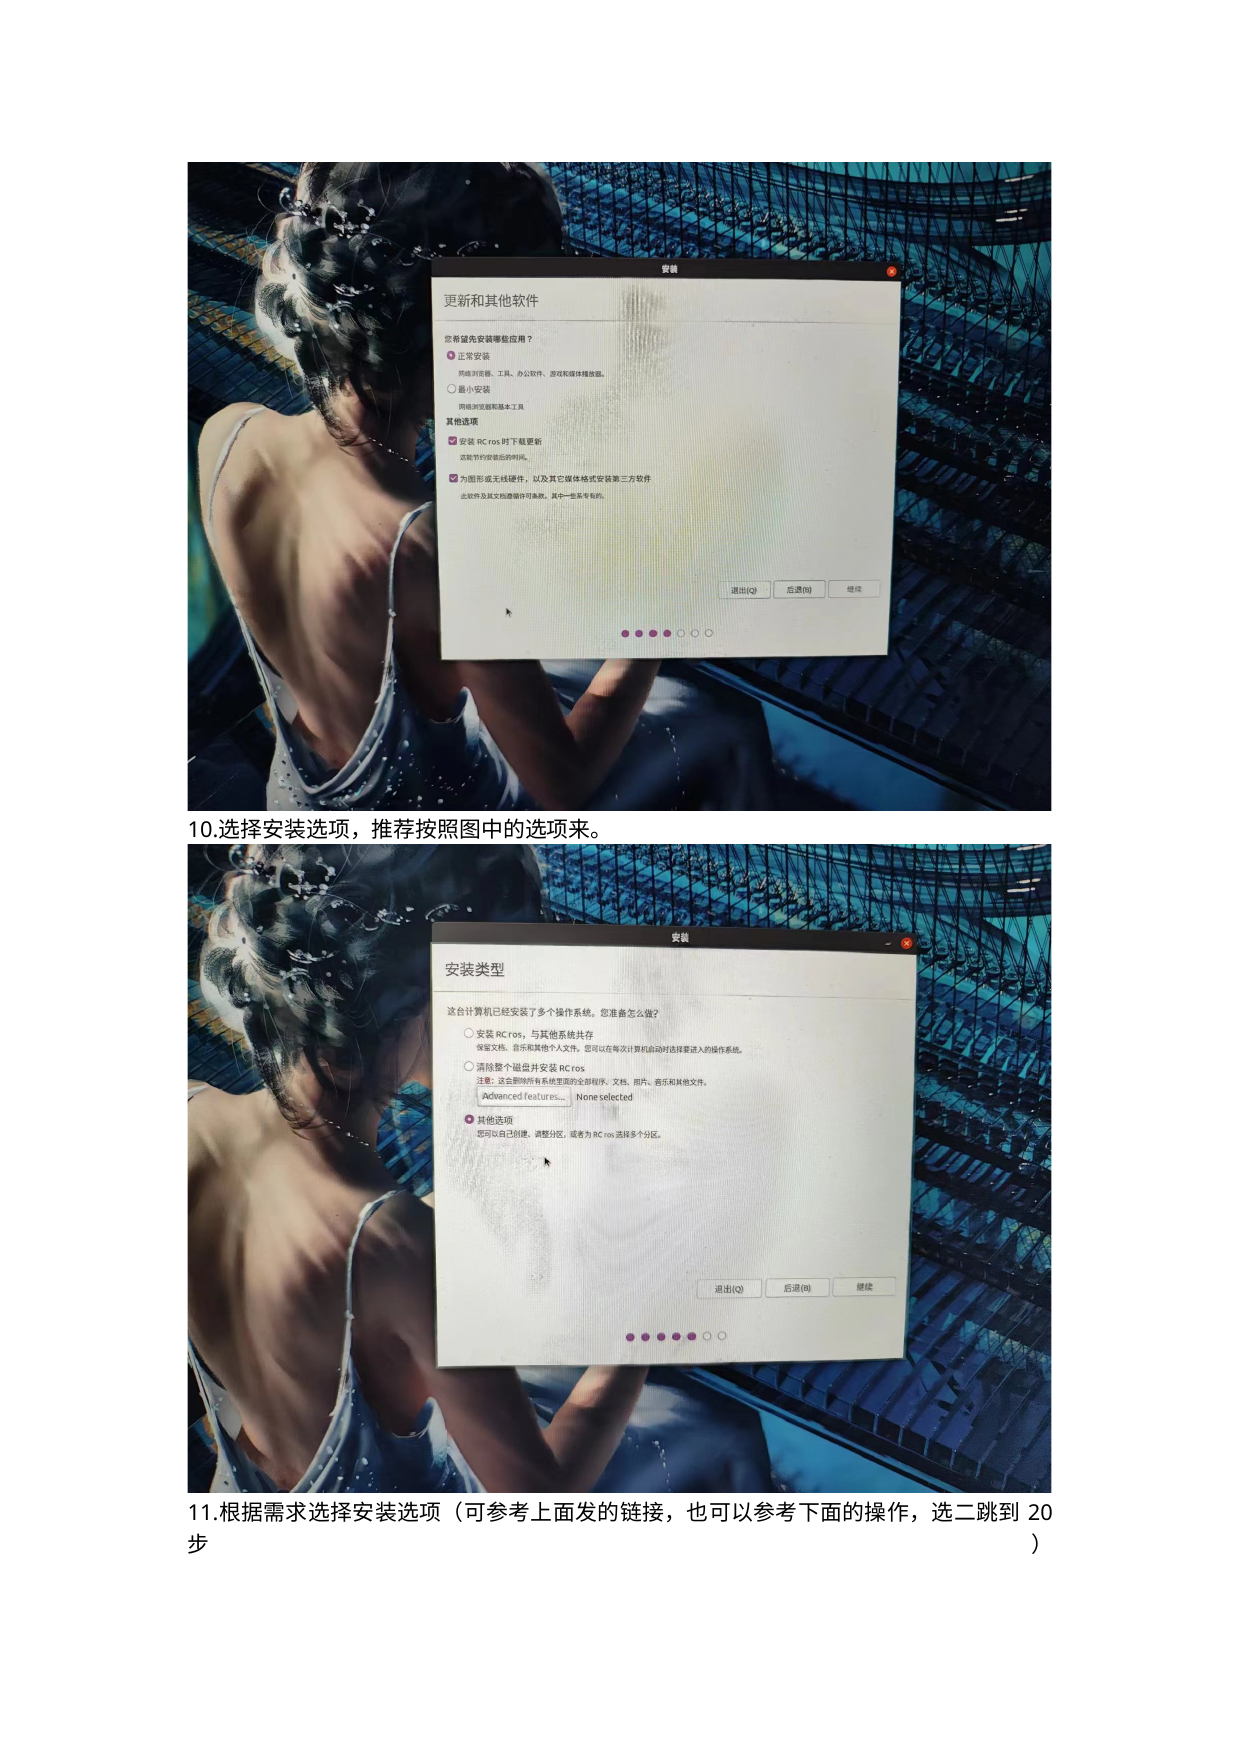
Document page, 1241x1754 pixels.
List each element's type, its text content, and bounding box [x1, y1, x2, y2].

picture [187, 162, 1052, 811]
picture [187, 844, 1052, 1493]
text 10.选择安装选项，推荐按照图中的选项来。 [187, 812, 1053, 844]
